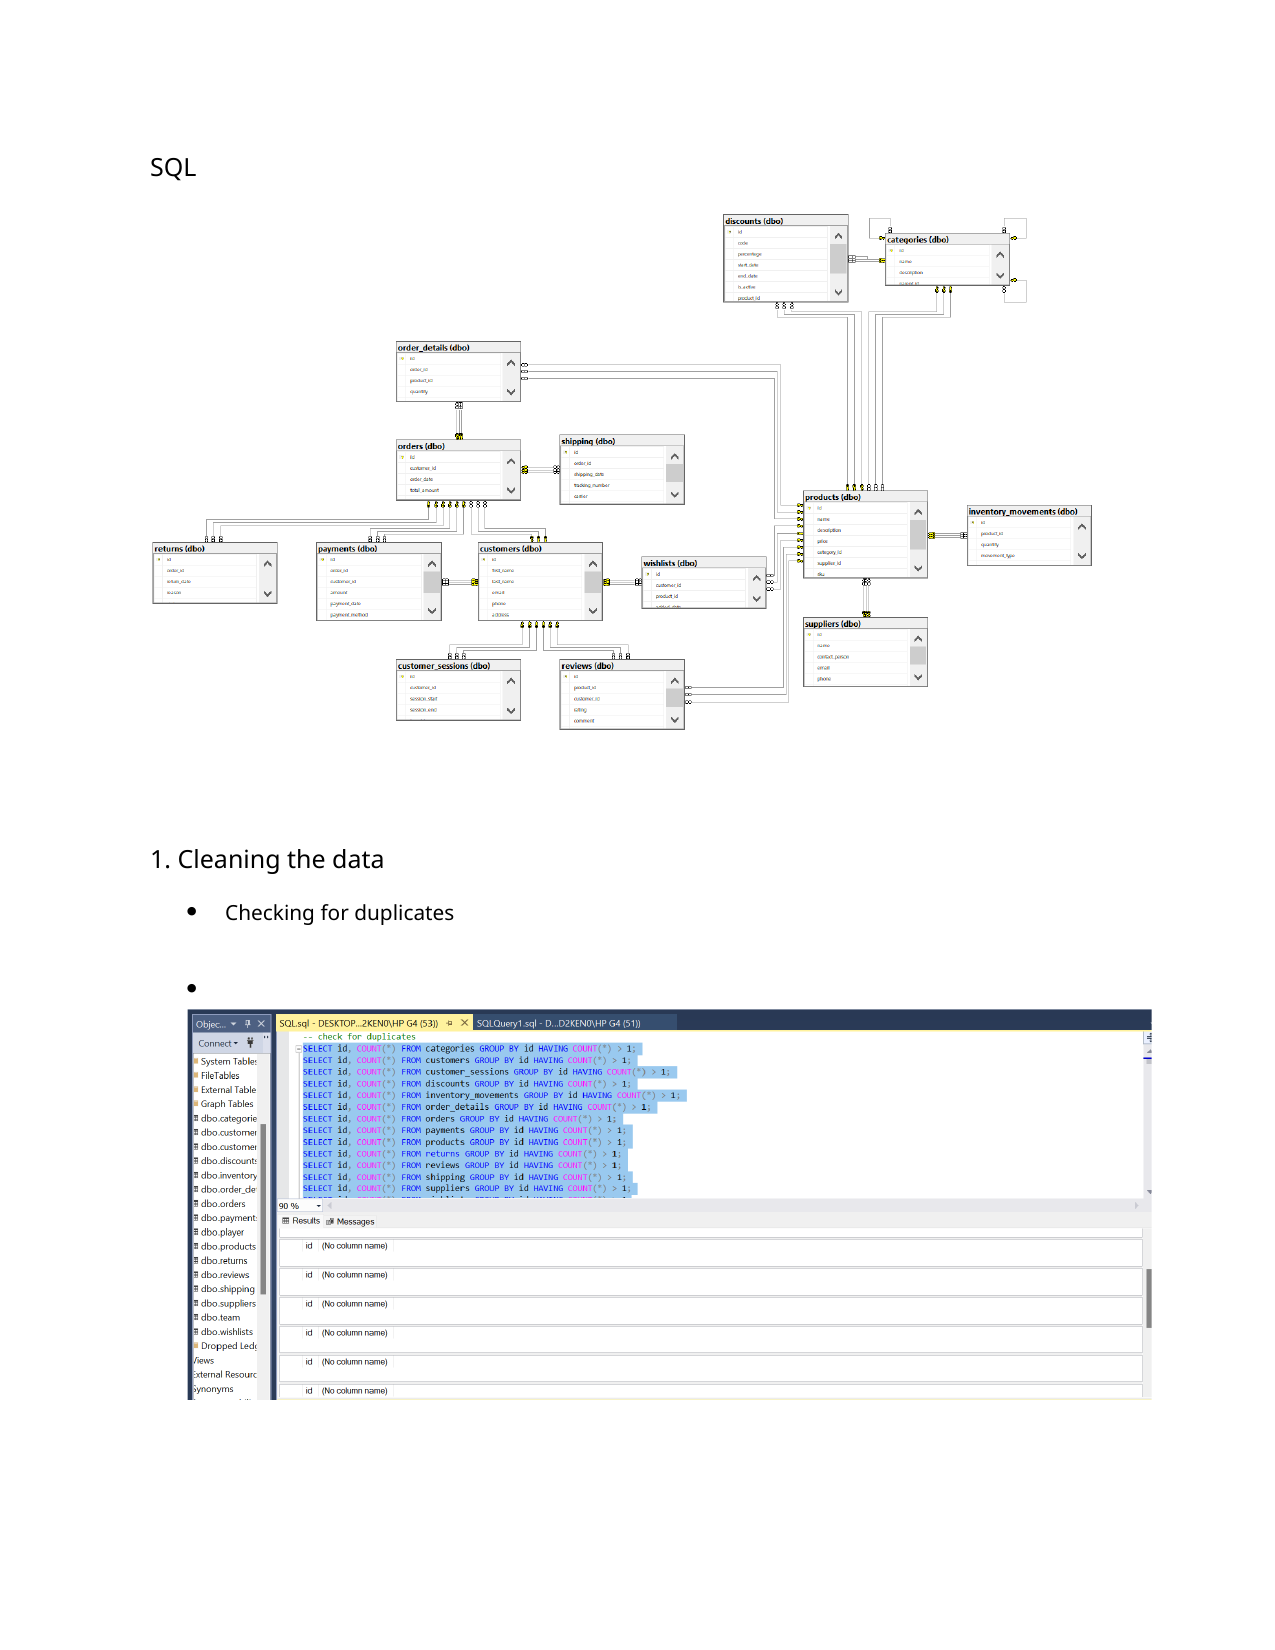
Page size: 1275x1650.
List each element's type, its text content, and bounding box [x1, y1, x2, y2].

text SQL [150, 150, 1125, 184]
text 1. Cleaning the data [150, 763, 1125, 876]
picture [150, 205, 1125, 742]
list Checking for duplicates [187, 898, 1125, 965]
picture [187, 1009, 1152, 1400]
